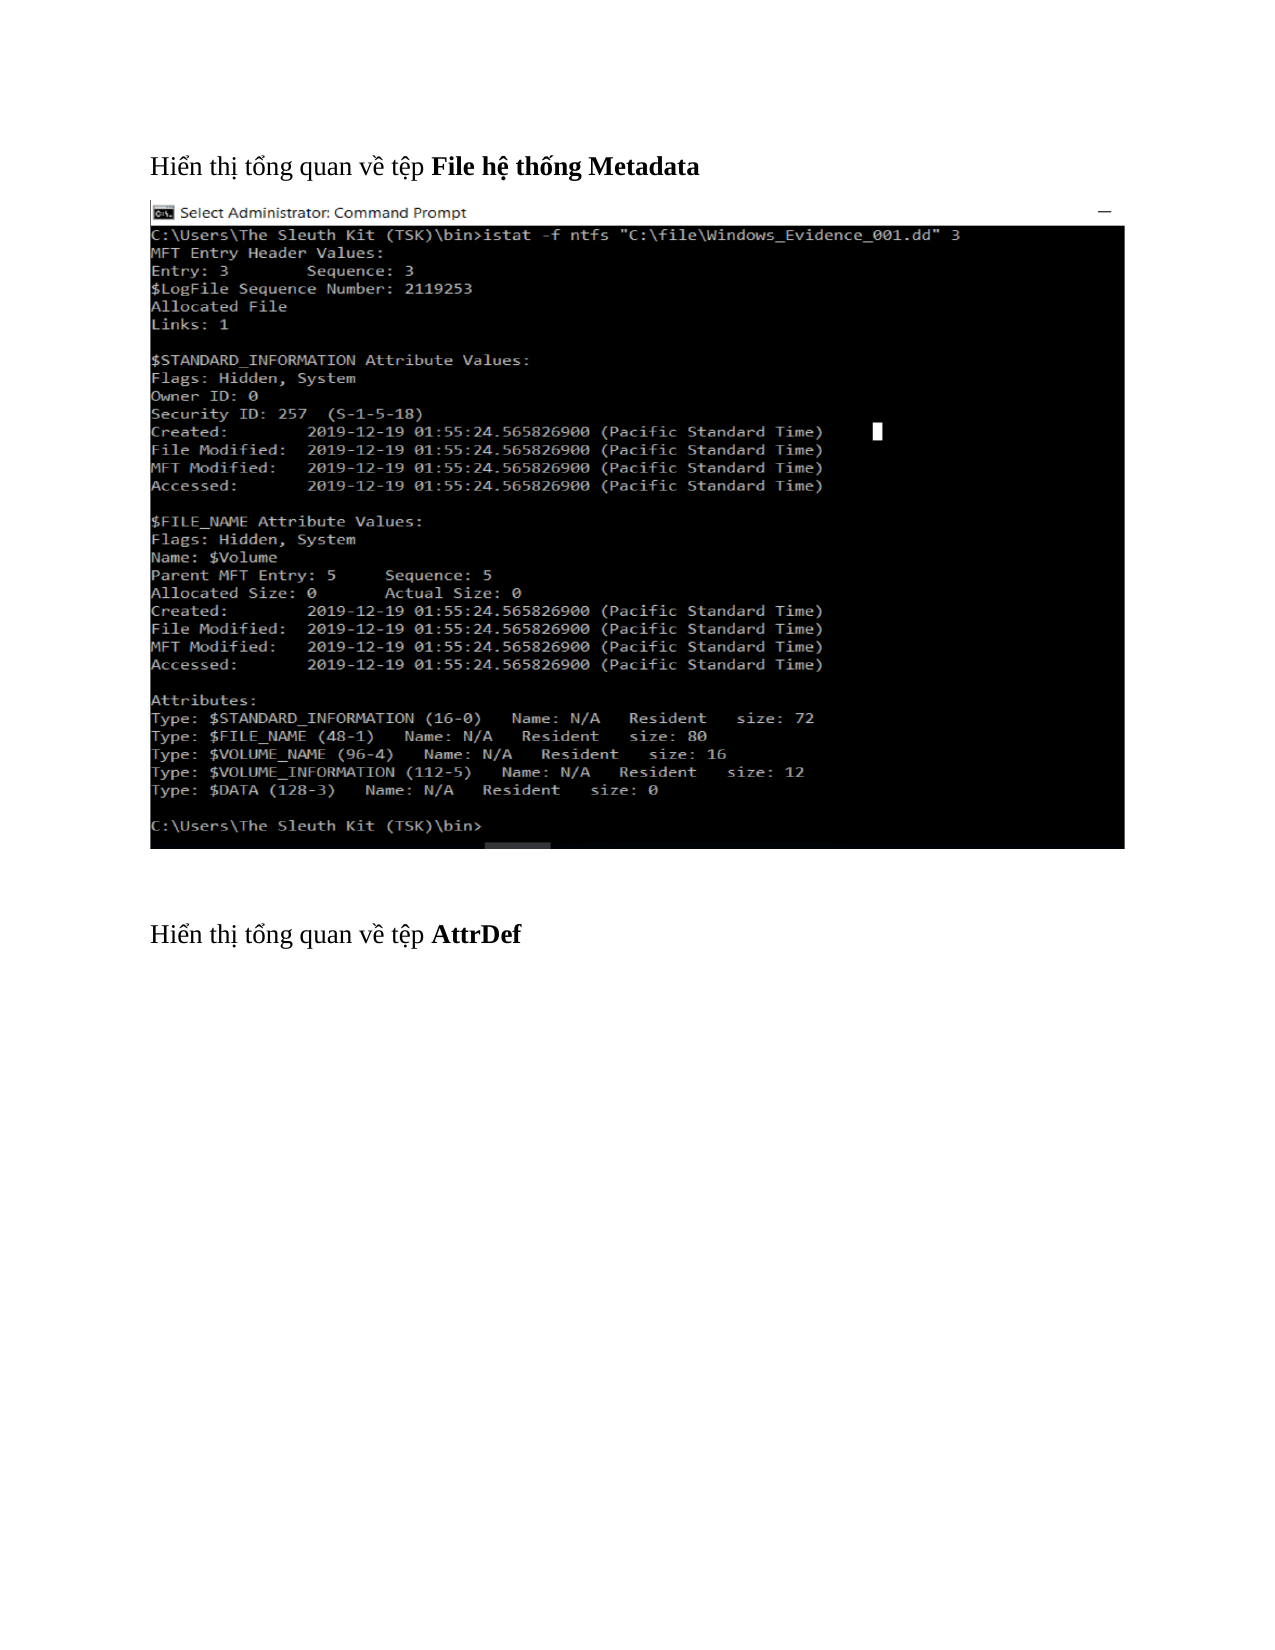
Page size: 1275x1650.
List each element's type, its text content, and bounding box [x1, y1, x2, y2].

picture [150, 200, 1125, 849]
text Hiển thị tổng quan về tệp AttrDef [150, 918, 1125, 949]
text Hiển thị tổng quan về tệp File hệ thống Metadata [150, 150, 1125, 181]
